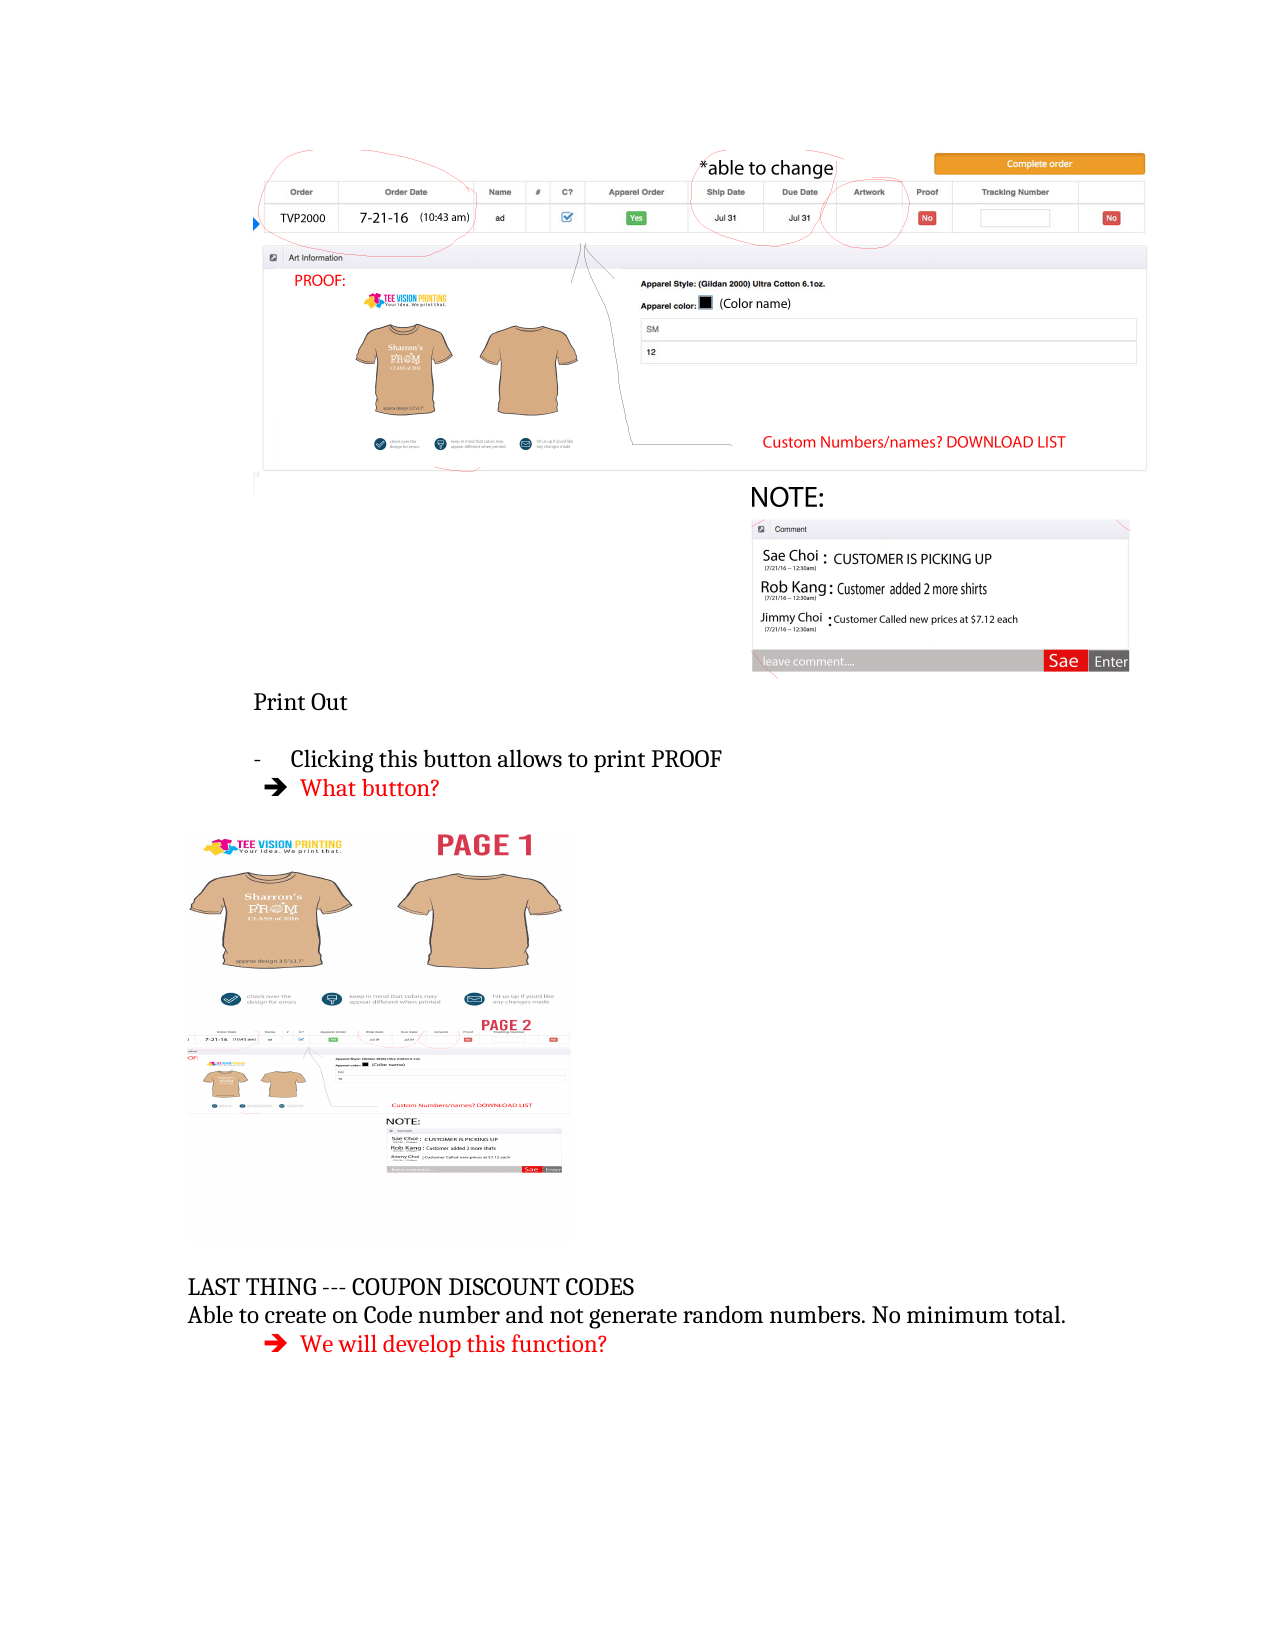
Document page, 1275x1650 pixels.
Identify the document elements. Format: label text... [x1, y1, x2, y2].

picture [187, 831, 573, 1244]
list We will develop this function? [262, 1330, 1087, 1359]
text Print Out [253, 688, 1087, 716]
list Clicking this button allows to print PROOF [253, 745, 1087, 774]
list What button? [262, 774, 1087, 802]
text Able to create on Code number and not generate random numbers. No minimum total. [187, 1301, 1087, 1330]
picture [253, 150, 1154, 688]
text LAST THING --- COUPON DISCOUNT CODES [187, 1272, 1087, 1301]
